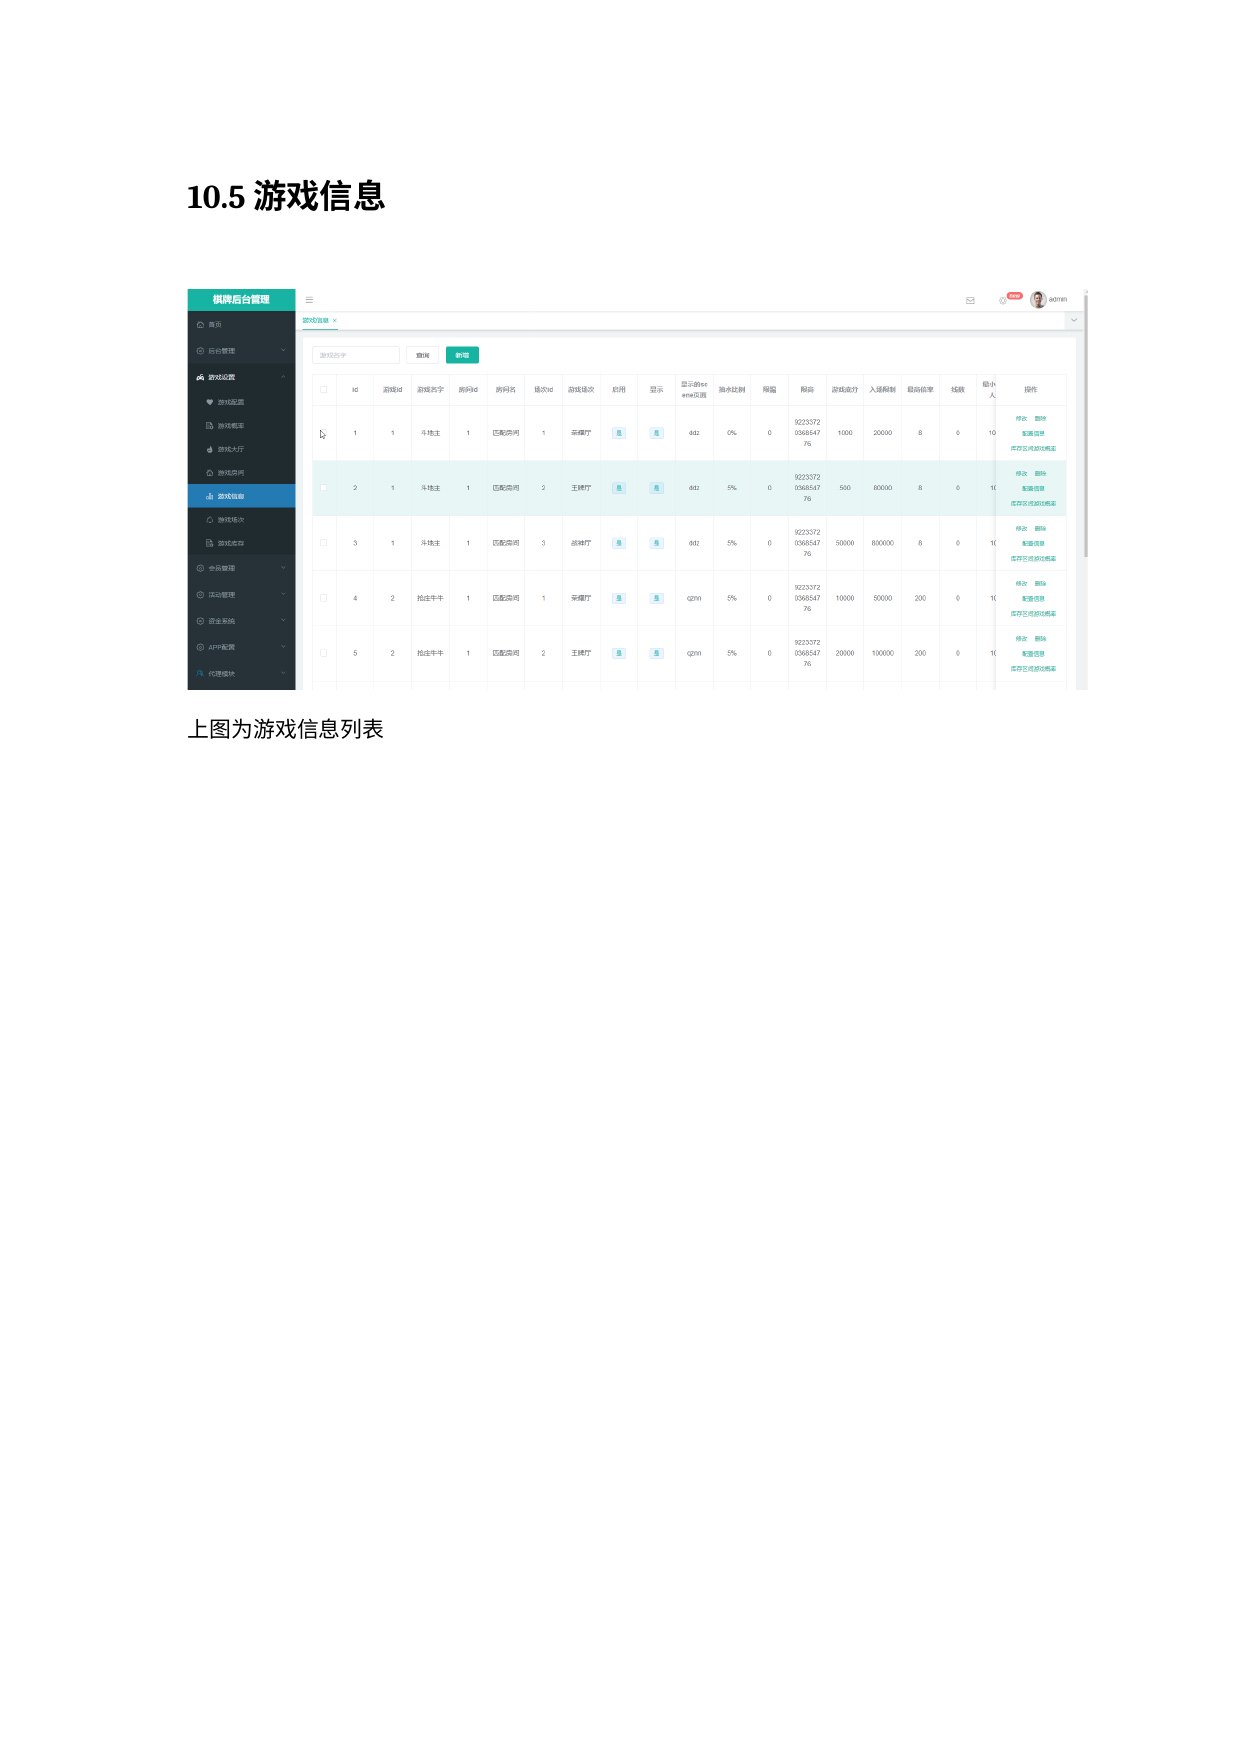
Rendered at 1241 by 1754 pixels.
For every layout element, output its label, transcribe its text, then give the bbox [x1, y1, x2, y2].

subtitle 10.5 游戏信息 [187, 162, 1053, 227]
picture [187, 289, 1088, 690]
text 上图为游戏信息列表 [187, 712, 1053, 744]
